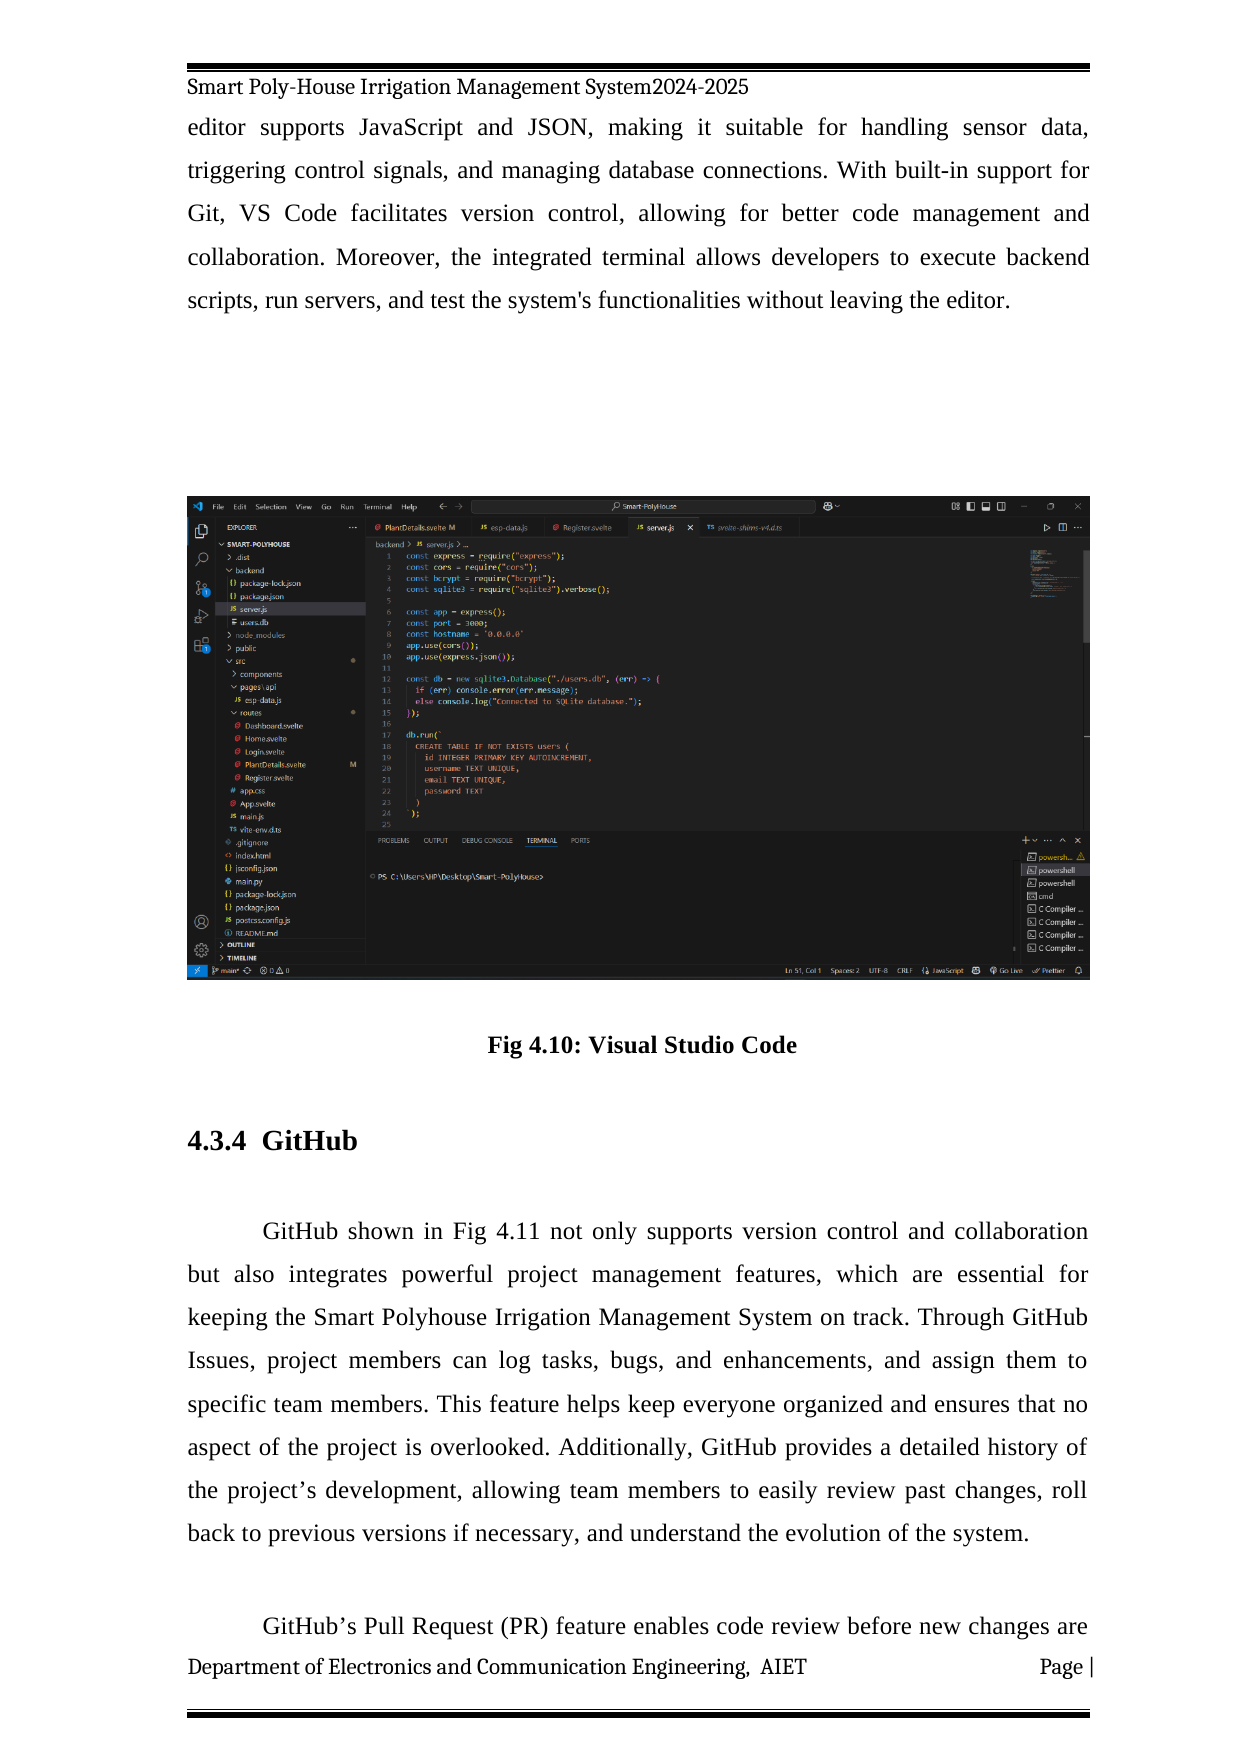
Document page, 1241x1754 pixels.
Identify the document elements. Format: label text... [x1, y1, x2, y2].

text Fig 4.10: Visual Studio Code [412, 1030, 1090, 1058]
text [187, 112, 1090, 313]
picture [187, 496, 1090, 980]
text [187, 1611, 1090, 1640]
text 4.3.4 GitHub [187, 1123, 1090, 1156]
text GitHub shown in Fig 4.11 not only supports version control and collaboration but also integrates powerful project management features, which are essential for keeping the Smart Polyhouse Irrigation Management System on track. Through GitHub Issues, project members can log tasks, bugs, and enhancements, and assign them to specific team members. This feature helps keep everyone organized and ensures that no aspect of the project is overlooked. Additionally, GitHub provides a detailed history of the project’s development, allowing team members to easily review past changes, roll back to previous versions if necessary, and understand the evolution of the system. [187, 1216, 1090, 1547]
